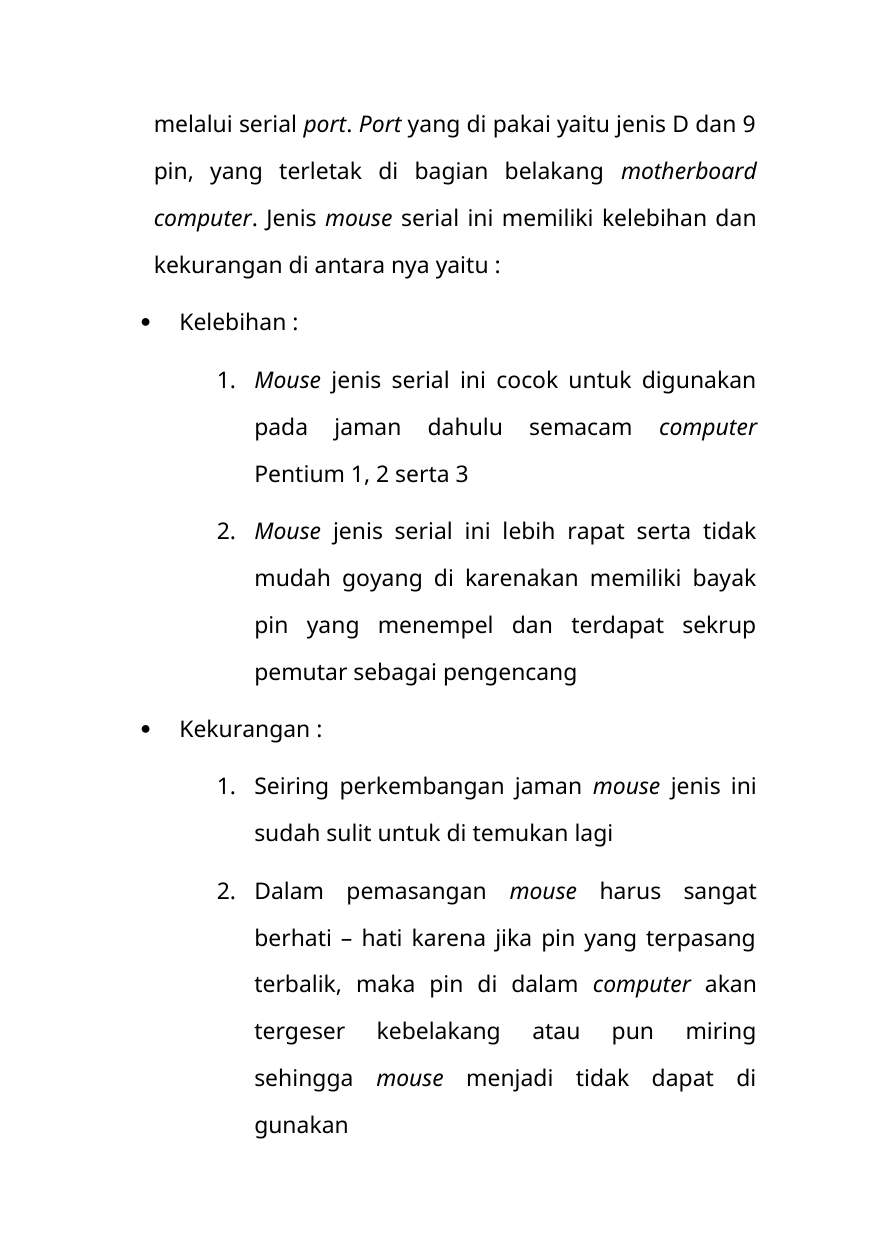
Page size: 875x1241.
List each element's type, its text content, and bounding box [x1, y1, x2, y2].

list Kekurangan : [142, 713, 757, 744]
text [118, 108, 757, 280]
list Dalam pemasangan mouse harus sangat berhati – hati karena jika pin yang terpasang terbalik, maka pin di dalam computer akan tergeser kebelakang atau pun miring sehingga mouse menjadi tidak dapat di gunakan [217, 874, 757, 1140]
list Mouse jenis serial ini cocok untuk digunakan pada jaman dahulu semacam computer Pentium 1, 2 serta 3 [217, 364, 757, 489]
list Seiring perkembangan jaman mouse jenis ini sudah sulit untuk di temukan lagi [217, 770, 757, 848]
list Kelebihan : [142, 306, 757, 338]
list Mouse jenis serial ini lebih rapat serta tidak mudah goyang di karenakan memiliki bayak pin yang menempel dan terdapat sekrup pemutar sebagai pengencang [217, 515, 757, 687]
